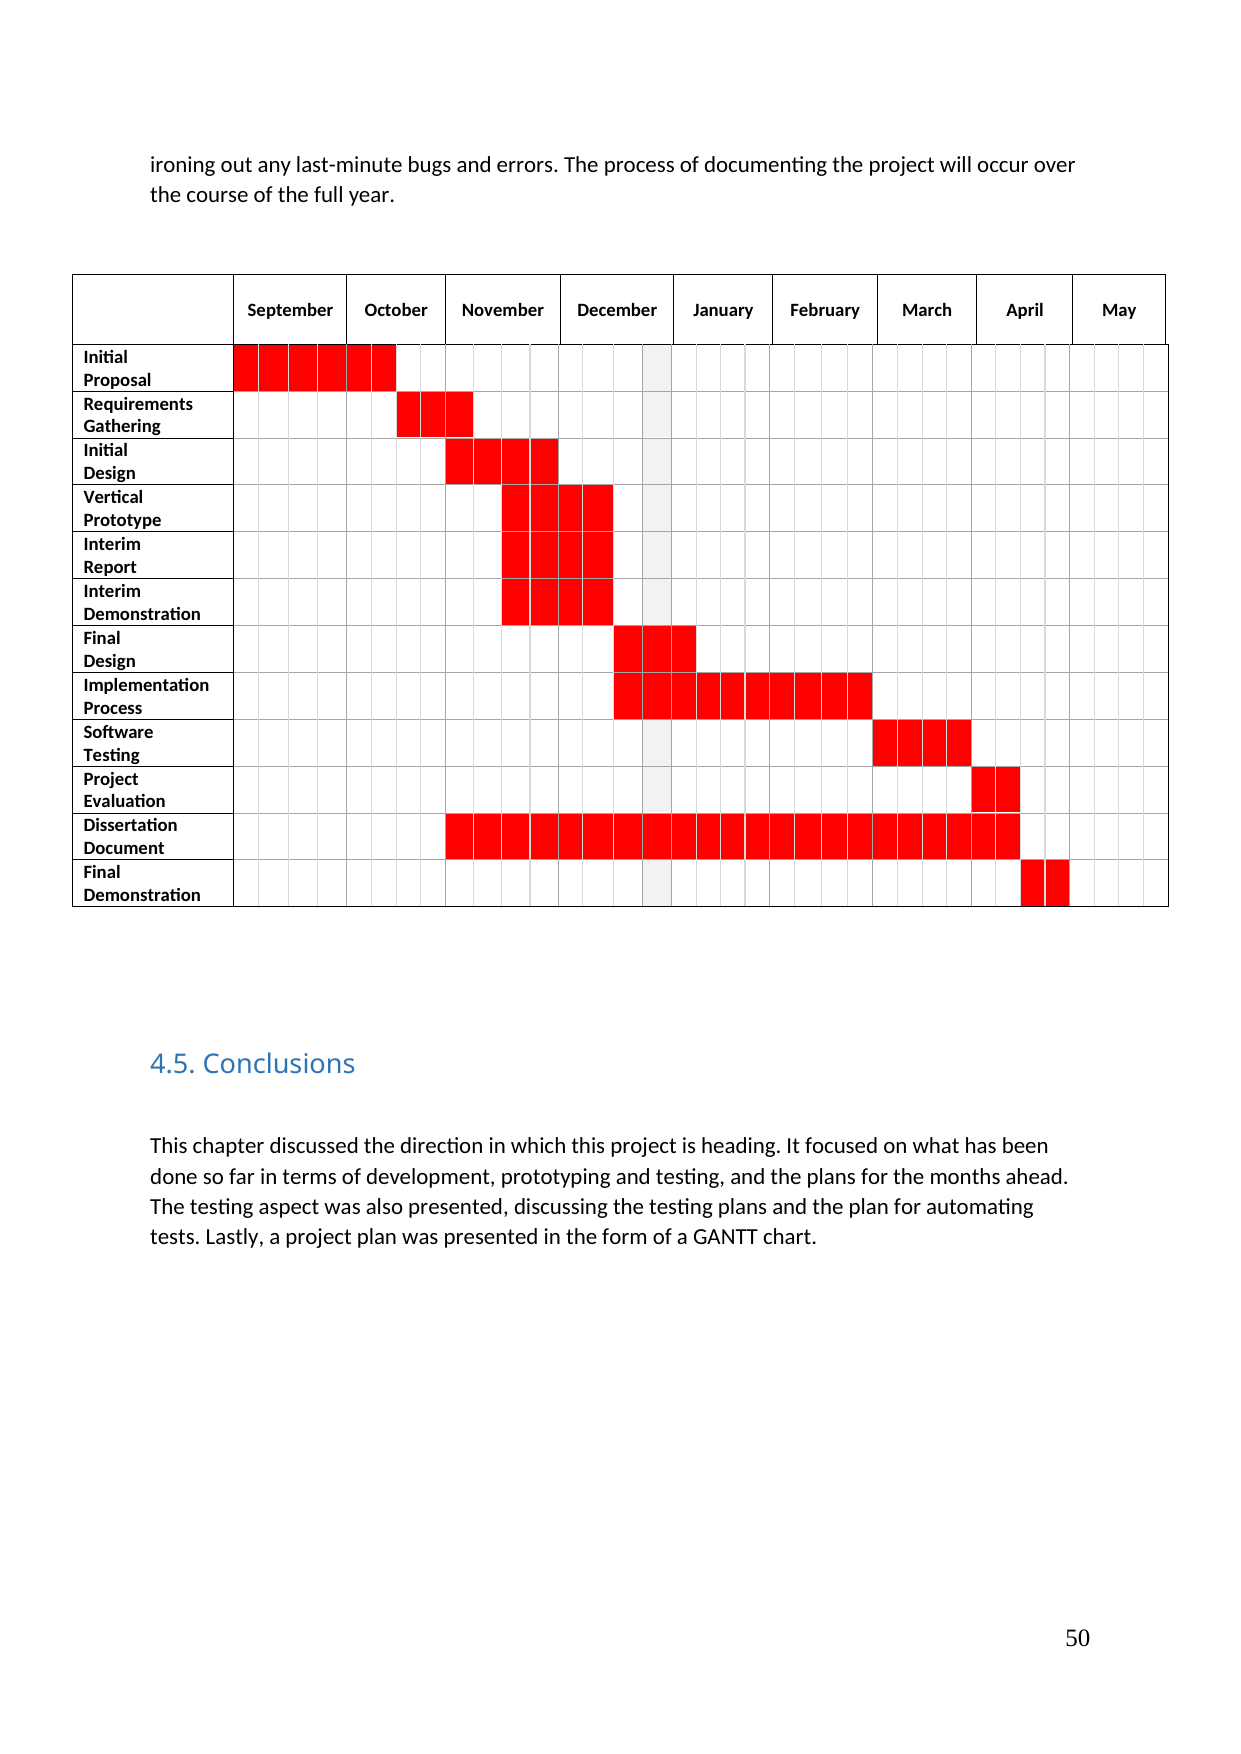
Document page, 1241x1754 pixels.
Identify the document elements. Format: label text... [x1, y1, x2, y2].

table_cell [234, 814, 258, 859]
table_cell [559, 626, 582, 672]
table_cell [583, 439, 613, 484]
table_cell [372, 345, 396, 391]
table_cell [746, 392, 769, 437]
table_cell Final Design [73, 626, 233, 672]
table_cell [372, 485, 396, 531]
table_cell [474, 392, 501, 437]
table_cell [770, 673, 794, 719]
table_cell [1021, 860, 1044, 906]
table_cell [502, 673, 529, 719]
table_cell [372, 720, 396, 766]
table_cell [770, 860, 794, 906]
table_cell [795, 579, 821, 625]
table_cell [672, 532, 696, 578]
table_cell [614, 626, 642, 672]
table_cell Requirements Gathering [73, 392, 233, 437]
table_cell [672, 579, 696, 625]
table_cell [1046, 485, 1069, 531]
table_cell [697, 392, 720, 437]
table_cell [923, 673, 946, 719]
table_cell [474, 626, 501, 672]
table_cell [372, 673, 396, 719]
table_cell [1095, 767, 1118, 812]
table_cell [531, 532, 558, 578]
table_cell [746, 485, 769, 531]
table_cell [318, 626, 346, 672]
table_cell [947, 579, 971, 625]
table_header April [977, 275, 1072, 344]
table_cell [347, 532, 371, 578]
table_cell [397, 814, 420, 859]
table_cell [502, 485, 529, 531]
table_cell [421, 860, 445, 906]
table_cell [502, 439, 529, 484]
table_cell [1119, 814, 1143, 859]
table_cell [795, 626, 821, 672]
table_header October [347, 275, 445, 344]
table_cell [1070, 767, 1094, 812]
table_cell [421, 626, 445, 672]
table_cell [259, 720, 288, 766]
table_cell [474, 439, 501, 484]
table_cell [996, 673, 1020, 719]
table_cell [972, 626, 995, 672]
table_cell [347, 673, 371, 719]
table_cell [1021, 485, 1044, 531]
table_cell [1046, 814, 1069, 859]
table_cell [770, 814, 794, 859]
table_cell [697, 626, 720, 672]
table_cell [372, 767, 396, 812]
table_cell [446, 345, 473, 391]
table_cell Vertical Prototype [73, 485, 233, 531]
table_cell [397, 626, 420, 672]
table_cell [721, 439, 744, 484]
table_cell [672, 345, 696, 391]
table_cell [898, 673, 922, 719]
table_cell [289, 345, 317, 391]
table_cell [1021, 767, 1044, 812]
table_cell [770, 767, 794, 812]
table_cell [1095, 392, 1118, 437]
table_cell [1095, 814, 1118, 859]
table_cell [697, 673, 720, 719]
table_cell [531, 767, 558, 812]
table_cell [746, 673, 769, 719]
table_cell [923, 439, 946, 484]
table_cell [746, 626, 769, 672]
table_cell [347, 626, 371, 672]
table_cell [559, 814, 582, 859]
table_cell [721, 860, 744, 906]
table_cell [372, 392, 396, 437]
table_cell [234, 626, 258, 672]
table_cell [1070, 626, 1094, 672]
table_cell [259, 860, 288, 906]
table_cell [721, 532, 744, 578]
table_cell [873, 345, 897, 391]
table_cell [1046, 392, 1069, 437]
table_cell [289, 439, 317, 484]
table_cell [259, 392, 288, 437]
table_cell [614, 392, 642, 437]
table_cell [873, 860, 897, 906]
table_cell [397, 579, 420, 625]
table_cell [614, 673, 642, 719]
table_cell [446, 439, 473, 484]
table_cell [996, 860, 1020, 906]
table_cell [972, 392, 995, 437]
table_cell [822, 392, 847, 437]
table_cell [559, 860, 582, 906]
table_cell [1046, 626, 1069, 672]
table_cell [1119, 626, 1143, 672]
table_cell [721, 626, 744, 672]
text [150, 150, 1090, 208]
table_cell [583, 767, 613, 812]
table_cell [289, 626, 317, 672]
table_cell [848, 860, 872, 906]
table_cell [397, 767, 420, 812]
table_cell [446, 720, 473, 766]
table_cell [848, 814, 872, 859]
table_cell [873, 532, 897, 578]
table_cell [1070, 392, 1094, 437]
table_cell [996, 814, 1020, 859]
table_cell [898, 485, 922, 531]
table_cell [1070, 814, 1094, 859]
table_cell [770, 485, 794, 531]
table_cell [614, 532, 642, 578]
table_cell [421, 579, 445, 625]
table_cell [347, 767, 371, 812]
table_cell [873, 579, 897, 625]
table_cell [421, 532, 445, 578]
table_cell [318, 392, 346, 437]
table_cell [1119, 860, 1143, 906]
table_cell [421, 673, 445, 719]
table_cell [1144, 767, 1168, 812]
table_cell [1070, 579, 1094, 625]
table_header December [561, 275, 673, 344]
table_cell [721, 579, 744, 625]
table_cell [1070, 532, 1094, 578]
table_cell [289, 485, 317, 531]
table_cell [770, 579, 794, 625]
table_cell [947, 814, 971, 859]
table_cell [923, 767, 946, 812]
table_cell [234, 767, 258, 812]
table_cell [697, 532, 720, 578]
table_cell [446, 814, 473, 859]
table_header May [1073, 275, 1165, 344]
table_cell [1119, 767, 1143, 812]
table_cell [1119, 720, 1143, 766]
table_cell [234, 860, 258, 906]
table_cell [502, 392, 529, 437]
table_cell [259, 814, 288, 859]
table_cell [531, 860, 558, 906]
table_cell Interim Report [73, 532, 233, 578]
table_cell [643, 767, 671, 812]
table_cell [234, 439, 258, 484]
table_cell [996, 345, 1020, 391]
table_cell [1070, 345, 1094, 391]
table_cell [259, 532, 288, 578]
table_cell [770, 439, 794, 484]
table_cell [531, 626, 558, 672]
table_cell [397, 532, 420, 578]
table_cell [1021, 720, 1044, 766]
table_cell Final Demonstration [73, 860, 233, 906]
table_cell [873, 485, 897, 531]
table_cell [1119, 439, 1143, 484]
table_cell Dissertation Document [73, 814, 233, 859]
table_cell [848, 532, 872, 578]
table_cell [614, 720, 642, 766]
table_cell [421, 720, 445, 766]
table_cell [1021, 532, 1044, 578]
table_cell [721, 673, 744, 719]
table_cell [1021, 439, 1044, 484]
table_cell Initial Proposal [73, 345, 233, 391]
table_cell [502, 767, 529, 812]
table_cell [795, 767, 821, 812]
table_cell [972, 814, 995, 859]
table_cell [559, 485, 582, 531]
table_cell [289, 532, 317, 578]
table_cell [583, 579, 613, 625]
table_cell [1095, 673, 1118, 719]
table_cell [873, 767, 897, 812]
table_cell [1095, 345, 1118, 391]
table_cell [474, 532, 501, 578]
table_cell [848, 626, 872, 672]
table_cell [996, 485, 1020, 531]
table_cell [947, 626, 971, 672]
table_cell [947, 720, 971, 766]
table_cell [397, 345, 420, 391]
table_cell [697, 860, 720, 906]
table_cell [446, 860, 473, 906]
table_cell [559, 392, 582, 437]
table_cell [559, 532, 582, 578]
table_header February [773, 275, 877, 344]
table_cell [746, 767, 769, 812]
table_cell [397, 860, 420, 906]
table_cell [996, 579, 1020, 625]
table_cell [697, 485, 720, 531]
table_cell [697, 345, 720, 391]
table_cell [234, 345, 258, 391]
table_cell [822, 345, 847, 391]
table_cell [318, 767, 346, 812]
table_cell [318, 345, 346, 391]
subtitle 4.5. Conclusions [150, 1045, 1090, 1082]
table_cell [848, 345, 872, 391]
table_cell [898, 579, 922, 625]
table_cell [898, 392, 922, 437]
table_cell [531, 392, 558, 437]
table_cell [531, 579, 558, 625]
table_cell [1144, 720, 1168, 766]
table_cell [697, 579, 720, 625]
table_cell [614, 767, 642, 812]
table_cell [347, 860, 371, 906]
table_cell [1144, 392, 1168, 437]
table_cell [559, 579, 582, 625]
table_cell [1021, 626, 1044, 672]
table_cell [583, 860, 613, 906]
table_cell [822, 767, 847, 812]
table_cell [1144, 673, 1168, 719]
table_cell [289, 860, 317, 906]
table_cell [318, 814, 346, 859]
table_cell [559, 345, 582, 391]
table_cell [643, 814, 671, 859]
table_cell [372, 439, 396, 484]
table_cell [397, 485, 420, 531]
table_cell [795, 485, 821, 531]
table_cell [996, 392, 1020, 437]
table_cell [795, 439, 821, 484]
table_cell [259, 673, 288, 719]
table_cell [643, 485, 671, 531]
table_cell [259, 485, 288, 531]
table_cell [643, 720, 671, 766]
table_cell [795, 720, 821, 766]
table_cell [446, 392, 473, 437]
table_cell [746, 579, 769, 625]
table_cell [721, 392, 744, 437]
table_cell [643, 392, 671, 437]
table_cell [898, 532, 922, 578]
table_cell [822, 579, 847, 625]
table_cell [259, 439, 288, 484]
table_cell Interim Demonstration [73, 579, 233, 625]
table_cell [1144, 579, 1168, 625]
table_cell [1021, 673, 1044, 719]
table_cell [1046, 439, 1069, 484]
table_cell [643, 673, 671, 719]
table_cell [972, 532, 995, 578]
table_cell [923, 485, 946, 531]
table_header January [674, 275, 772, 344]
table_cell Initial Design [73, 439, 233, 484]
table_cell [347, 720, 371, 766]
table_cell [996, 767, 1020, 812]
table_cell [583, 720, 613, 766]
table_cell [672, 860, 696, 906]
table_cell [531, 439, 558, 484]
table_header March [878, 275, 976, 344]
table_cell [234, 673, 258, 719]
table_cell [1046, 532, 1069, 578]
table_cell [947, 860, 971, 906]
table_cell [559, 767, 582, 812]
table_cell [746, 345, 769, 391]
table_header September [234, 275, 346, 344]
table_cell [531, 485, 558, 531]
text This chapter discussed the direction in which this project is heading. It focused on what has been done so far in terms of development, prototyping and testing, and the plans for the months ahead. The testing aspect was also presented, discussing the testing plans and the plan for automating tests. Lastly, a project plan was presented in the form of a GANTT chart. [150, 1132, 1090, 1250]
table_cell Project Evaluation [73, 767, 233, 812]
table_cell [1144, 814, 1168, 859]
table_cell [947, 485, 971, 531]
table_cell [795, 392, 821, 437]
table_cell [347, 814, 371, 859]
table_cell [502, 626, 529, 672]
table_cell [848, 392, 872, 437]
table_cell [848, 720, 872, 766]
table_cell [446, 579, 473, 625]
table_cell [502, 860, 529, 906]
table_cell [898, 814, 922, 859]
table_cell [923, 720, 946, 766]
table_cell [898, 439, 922, 484]
table_cell [822, 673, 847, 719]
table_cell [397, 439, 420, 484]
table_cell [318, 485, 346, 531]
table_cell [1095, 626, 1118, 672]
table_cell [873, 626, 897, 672]
table_cell [614, 860, 642, 906]
table_cell [289, 579, 317, 625]
table_cell [583, 532, 613, 578]
table_cell [672, 485, 696, 531]
table_cell [474, 673, 501, 719]
table_cell [502, 532, 529, 578]
table_cell [1095, 720, 1118, 766]
table_cell [421, 767, 445, 812]
table_cell [923, 345, 946, 391]
table_cell [923, 626, 946, 672]
table_cell [795, 532, 821, 578]
table_cell [972, 860, 995, 906]
table_cell [502, 345, 529, 391]
table_cell [697, 767, 720, 812]
table_cell [1070, 720, 1094, 766]
table_cell [1095, 532, 1118, 578]
table_cell [848, 579, 872, 625]
table_cell [822, 814, 847, 859]
table_header November [446, 275, 560, 344]
table_cell [531, 720, 558, 766]
table_cell [795, 673, 821, 719]
table_cell [421, 392, 445, 437]
table_cell [259, 767, 288, 812]
table_cell [822, 532, 847, 578]
table_cell [947, 532, 971, 578]
table_cell [474, 485, 501, 531]
table_cell [947, 673, 971, 719]
table_cell [289, 673, 317, 719]
table_cell [1046, 720, 1069, 766]
table_cell [1046, 345, 1069, 391]
table_cell [583, 485, 613, 531]
table_cell [421, 345, 445, 391]
table_cell [672, 439, 696, 484]
table_cell [502, 814, 529, 859]
table_cell [1144, 345, 1168, 391]
table_cell [873, 392, 897, 437]
table_cell [583, 626, 613, 672]
table_cell [643, 532, 671, 578]
table_cell [446, 532, 473, 578]
table_cell [721, 720, 744, 766]
table_cell [947, 439, 971, 484]
table_cell [397, 392, 420, 437]
table_cell [770, 345, 794, 391]
table_cell [1119, 579, 1143, 625]
table_cell [996, 626, 1020, 672]
table_cell [1119, 345, 1143, 391]
table_cell [234, 392, 258, 437]
table_cell [318, 860, 346, 906]
table_cell [614, 485, 642, 531]
table_cell [372, 579, 396, 625]
table_cell [1070, 673, 1094, 719]
table_cell [1119, 532, 1143, 578]
table_cell [474, 345, 501, 391]
table_cell [446, 626, 473, 672]
table_cell [923, 814, 946, 859]
table_cell [643, 579, 671, 625]
table_cell [421, 814, 445, 859]
table_cell [873, 439, 897, 484]
table_cell [397, 673, 420, 719]
table_cell [848, 767, 872, 812]
table_cell [583, 814, 613, 859]
table_cell [672, 720, 696, 766]
table_cell [1095, 439, 1118, 484]
table_cell [746, 439, 769, 484]
table_cell [947, 392, 971, 437]
table_cell [1070, 439, 1094, 484]
table_cell [347, 439, 371, 484]
table_cell [259, 626, 288, 672]
table_cell [318, 439, 346, 484]
table_cell [972, 579, 995, 625]
table_cell [372, 860, 396, 906]
table_cell [746, 860, 769, 906]
table_cell [1021, 579, 1044, 625]
table_cell [583, 392, 613, 437]
table_cell [721, 767, 744, 812]
table_cell [1046, 767, 1069, 812]
table_cell [721, 814, 744, 859]
table_cell [848, 673, 872, 719]
table_cell [947, 345, 971, 391]
table_cell [502, 579, 529, 625]
table_cell [770, 392, 794, 437]
table_cell [1144, 626, 1168, 672]
table_cell [372, 626, 396, 672]
table_cell [1046, 579, 1069, 625]
table_cell [947, 767, 971, 812]
table_cell [795, 345, 821, 391]
table_cell [289, 720, 317, 766]
table_cell [1119, 673, 1143, 719]
table_cell [318, 673, 346, 719]
table_cell [559, 720, 582, 766]
table_cell [898, 767, 922, 812]
table_cell [259, 345, 288, 391]
table_cell [318, 579, 346, 625]
table_cell [474, 814, 501, 859]
table_cell [697, 439, 720, 484]
table_cell Software Testing [73, 720, 233, 766]
table_cell [898, 860, 922, 906]
table_cell [972, 767, 995, 812]
table_cell [531, 673, 558, 719]
table_cell [822, 626, 847, 672]
table_cell [795, 860, 821, 906]
table_cell Implementation Process [73, 673, 233, 719]
table_cell [873, 720, 897, 766]
table_cell [873, 673, 897, 719]
table_cell [421, 485, 445, 531]
table_cell [1119, 392, 1143, 437]
table_cell [923, 392, 946, 437]
table_cell [289, 392, 317, 437]
table_cell [697, 720, 720, 766]
table_cell [318, 720, 346, 766]
table_cell [1095, 579, 1118, 625]
table_cell [1046, 673, 1069, 719]
table_cell [1144, 485, 1168, 531]
table_cell [347, 345, 371, 391]
table_cell [474, 720, 501, 766]
table_cell [721, 485, 744, 531]
table_cell [746, 720, 769, 766]
table_cell [898, 720, 922, 766]
table_cell [531, 345, 558, 391]
table_cell [289, 767, 317, 812]
table_cell [672, 626, 696, 672]
table_cell [372, 814, 396, 859]
table_cell [972, 485, 995, 531]
table_cell [583, 345, 613, 391]
table_cell [848, 485, 872, 531]
table_cell [347, 579, 371, 625]
table_cell [923, 532, 946, 578]
table_cell [1095, 860, 1118, 906]
table_cell [474, 860, 501, 906]
table_cell [672, 767, 696, 812]
table_cell [721, 345, 744, 391]
table_cell [672, 814, 696, 859]
table_cell [397, 720, 420, 766]
table_cell [234, 720, 258, 766]
table_cell [347, 485, 371, 531]
table_cell [972, 720, 995, 766]
table_cell [898, 626, 922, 672]
table_cell [972, 345, 995, 391]
table_cell [996, 439, 1020, 484]
table_cell [746, 532, 769, 578]
table_cell [421, 439, 445, 484]
table_cell [289, 814, 317, 859]
table_cell [643, 860, 671, 906]
table_cell [697, 814, 720, 859]
table_cell [1119, 485, 1143, 531]
table_cell [559, 439, 582, 484]
table_cell [770, 720, 794, 766]
table_cell [531, 814, 558, 859]
table_cell [474, 767, 501, 812]
table_cell [1046, 860, 1069, 906]
table_cell [972, 439, 995, 484]
table_cell [672, 673, 696, 719]
table_cell [996, 532, 1020, 578]
table_cell [446, 485, 473, 531]
table_cell [259, 579, 288, 625]
table_cell [1095, 485, 1118, 531]
table_cell [559, 673, 582, 719]
table_cell [614, 439, 642, 484]
table_cell [746, 814, 769, 859]
table_header [73, 275, 233, 344]
table_cell [1144, 439, 1168, 484]
table_cell [474, 579, 501, 625]
table_cell [822, 720, 847, 766]
table_cell [972, 673, 995, 719]
table_cell [770, 532, 794, 578]
table_cell [1021, 392, 1044, 437]
table_cell [643, 626, 671, 672]
table_cell [1144, 532, 1168, 578]
table_cell [923, 860, 946, 906]
table_cell [996, 720, 1020, 766]
table_cell [822, 485, 847, 531]
table_cell [822, 860, 847, 906]
table_cell [614, 814, 642, 859]
table_cell [795, 814, 821, 859]
table_cell [446, 673, 473, 719]
table_cell [1021, 814, 1044, 859]
table_cell [873, 814, 897, 859]
table_cell [614, 579, 642, 625]
table_cell [923, 579, 946, 625]
table_cell [643, 345, 671, 391]
table_cell [234, 579, 258, 625]
table_cell [848, 439, 872, 484]
table_cell [672, 392, 696, 437]
table_cell [583, 673, 613, 719]
table_cell [502, 720, 529, 766]
table_cell [614, 345, 642, 391]
table_cell [318, 532, 346, 578]
table_cell [446, 767, 473, 812]
table_cell [1070, 860, 1094, 906]
table_cell [347, 392, 371, 437]
table_cell [770, 626, 794, 672]
table_cell [234, 532, 258, 578]
table_cell [234, 485, 258, 531]
table_cell [1144, 860, 1168, 906]
table_cell [822, 439, 847, 484]
table_cell [898, 345, 922, 391]
table_cell [643, 439, 671, 484]
table_cell [1070, 485, 1094, 531]
table_cell [1021, 345, 1044, 391]
table_cell [372, 532, 396, 578]
